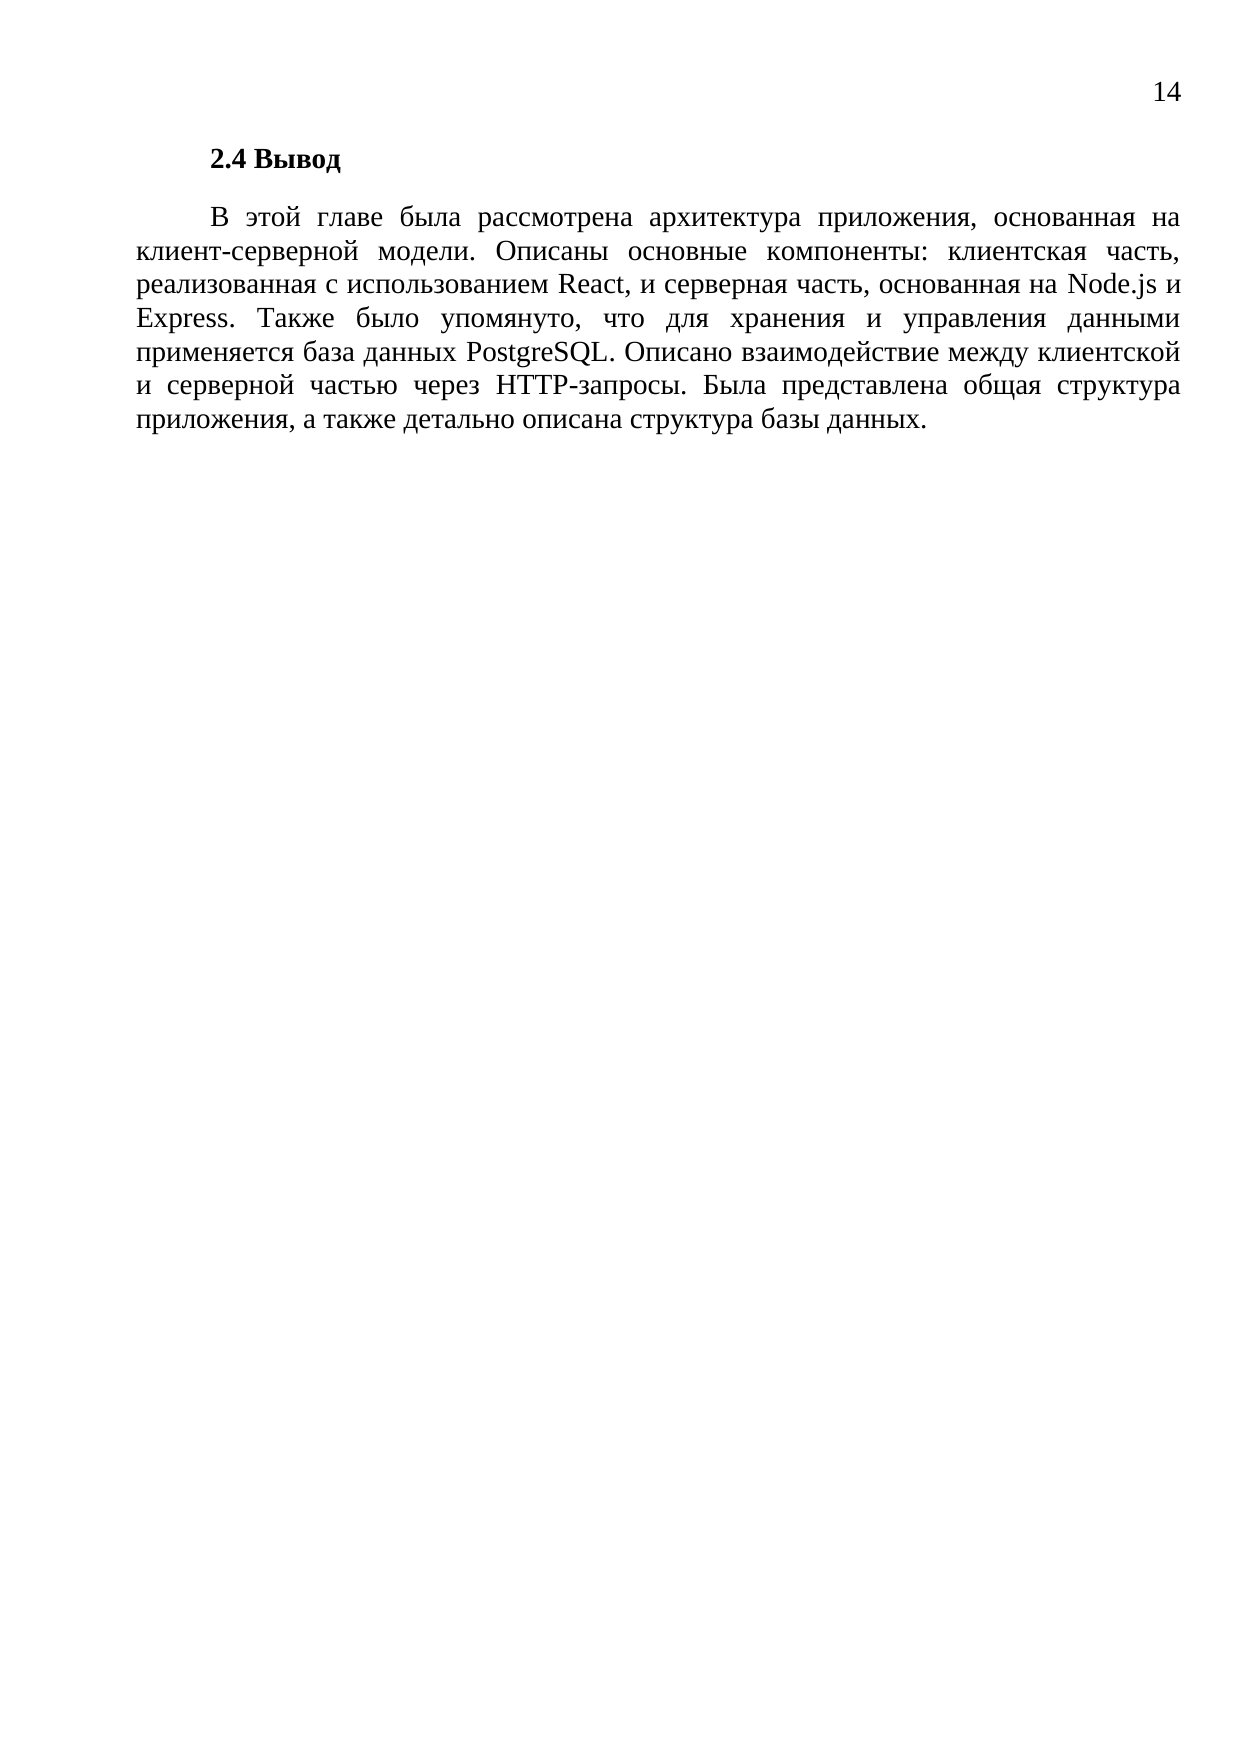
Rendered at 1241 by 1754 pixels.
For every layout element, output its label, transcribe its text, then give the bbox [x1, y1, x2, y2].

subtitle 2.4 Вывод [136, 141, 1181, 174]
text В этой главе была рассмотрена архитектура приложения, основанная на клиент-серверной модели. Описаны основные компоненты: клиентская часть, реализованная с использованием React, и серверная часть, основанная на Node.js и Express. Также было упомянуто, что для хранения и управления данными применяется база данных PostgreSQL. Описано взаимодействие между клиентской и серверной частью через HTTP-запросы. Была представлена общая структура приложения, а также детально описана структура базы данных. [136, 199, 1181, 434]
